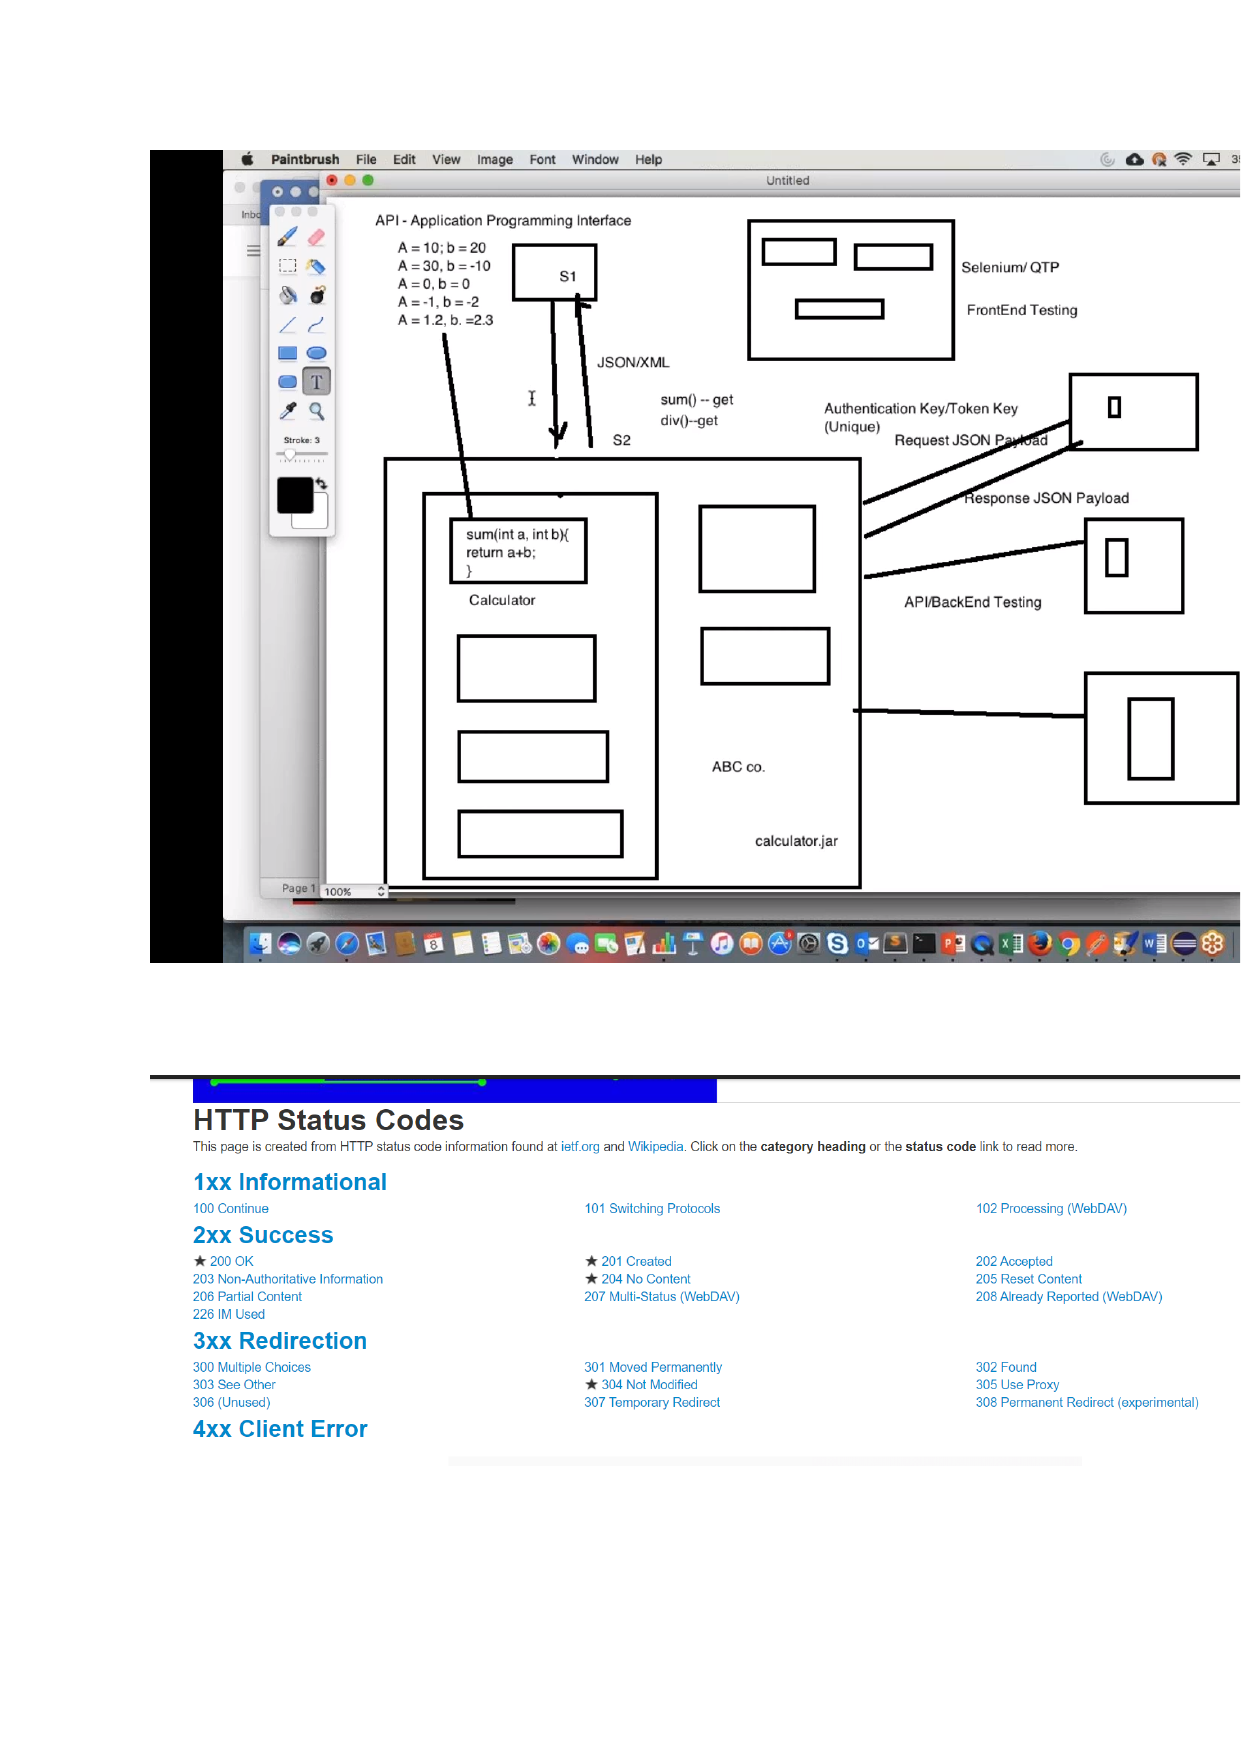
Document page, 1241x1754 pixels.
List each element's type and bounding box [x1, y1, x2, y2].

picture [150, 1075, 1241, 1466]
picture [150, 150, 1241, 963]
